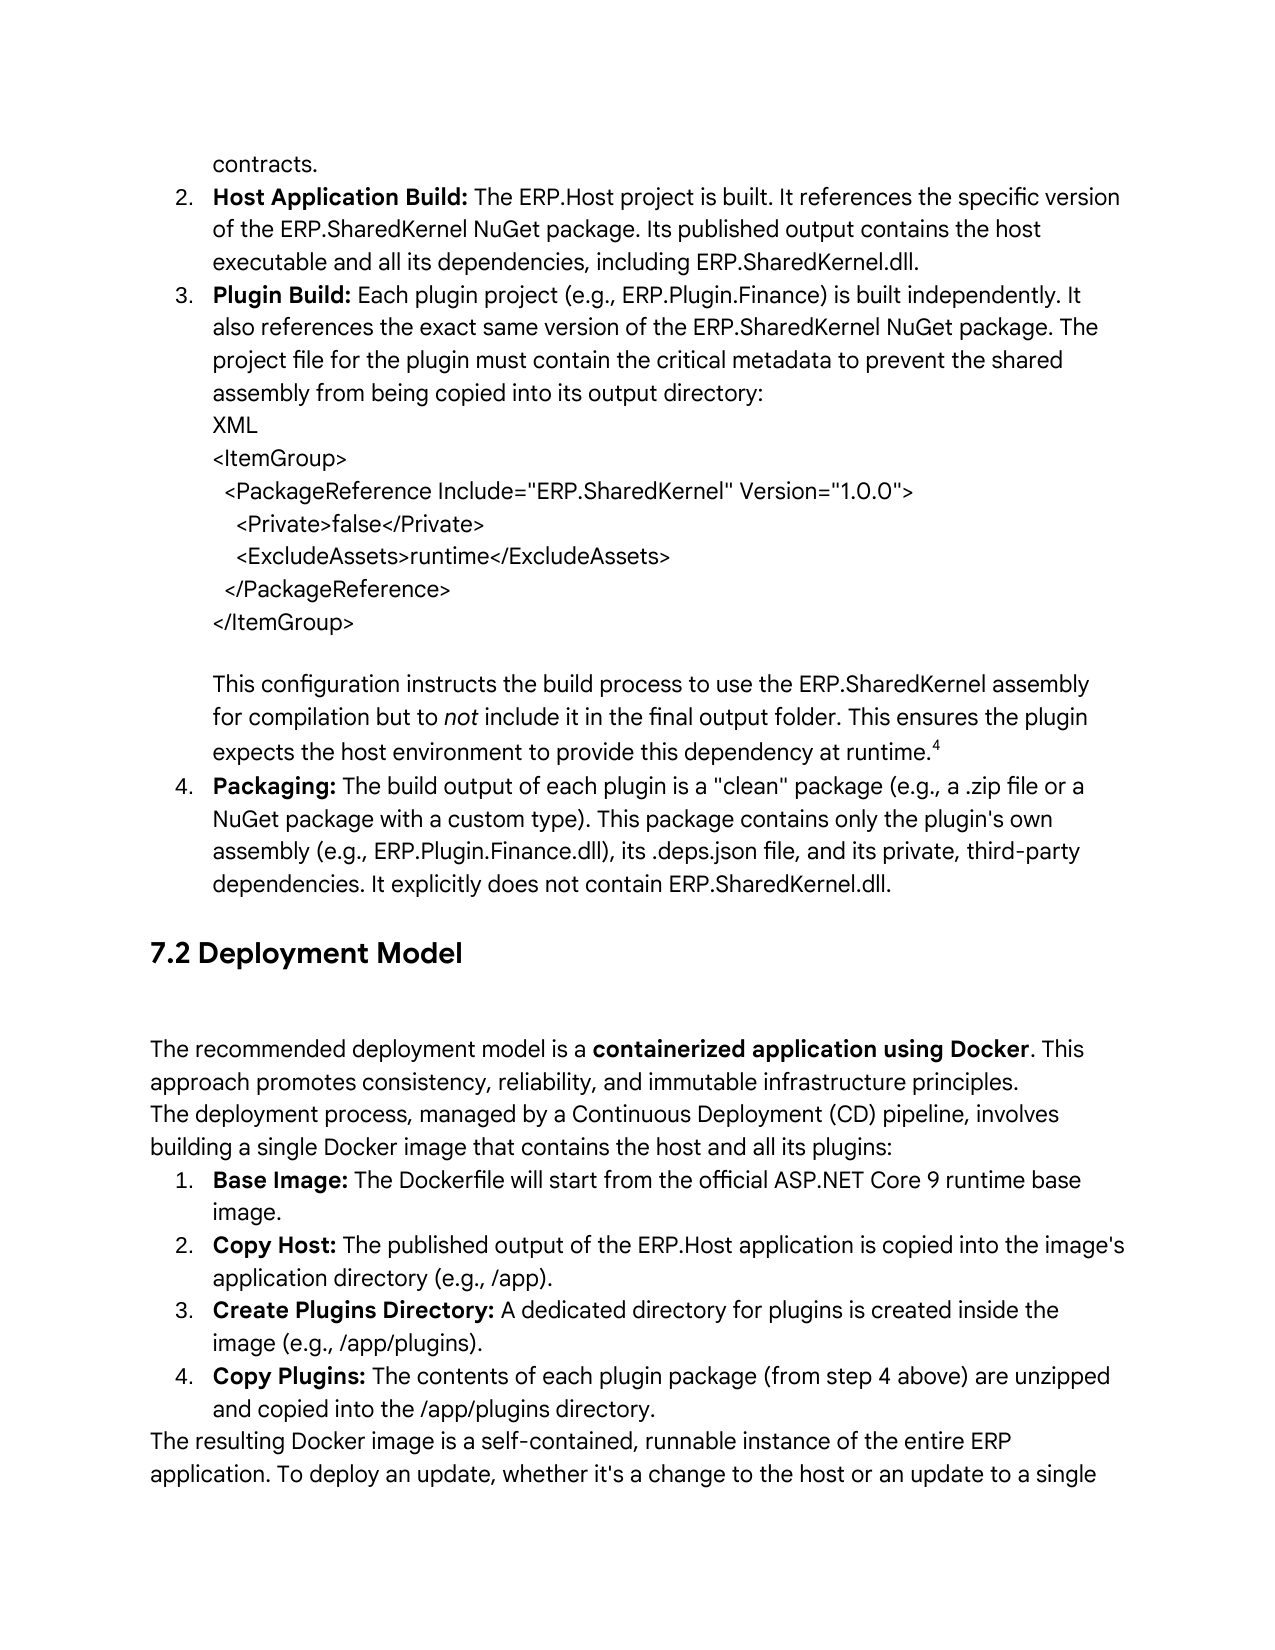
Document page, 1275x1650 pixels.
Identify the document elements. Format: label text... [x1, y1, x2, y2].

text The recommended deployment model is a containerized application using Docker. This approach promotes consistency, reliability, and immutable infrastructure principles. [150, 1035, 1125, 1097]
list Base Image: The Dockerfile will start from the official ASP.NET Core 9 runtime base image. [175, 1166, 1125, 1227]
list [175, 150, 1125, 179]
list Host Application Build: The ERP.Host project is built. It references the specific version of the ERP.SharedKernel NuGet package. Its published output contains the host executable and all its dependencies, including ERP.SharedKernel.dll. [175, 183, 1125, 277]
list Copy Plugins: The contents of each plugin package (from step 4 above) are unzipped and copied into the /app/plugins directory. [175, 1362, 1125, 1424]
text The deployment process, managed by a Continuous Deployment (CD) pipeline, involves building a single Docker image that contains the host and all its plugins: [150, 1101, 1125, 1162]
list Packaging: The build output of each plugin is a "clean" package (e.g., a .zip file or a NuGet package with a custom type). This package contains only the plugin's own assembly (e.g., ERP.Plugin.Finance.dll), its .deps.json file, and its private, third-party dependencies. It explicitly does not contain ERP.SharedKernel.dll. [175, 772, 1125, 899]
subtitle 7.2 Deployment Model [150, 936, 1125, 972]
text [150, 1428, 1125, 1489]
list Create Plugins Directory: A dedicated directory for plugins is created inside the image (e.g., /app/plugins). [175, 1297, 1125, 1358]
list Copy Host: The published output of the ERP.Host application is copied into the image's application directory (e.g., /app). [175, 1231, 1125, 1293]
list Plugin Build: Each plugin project (e.g., ERP.Plugin.Finance) is built independently. It also references the exact same version of the ERP.SharedKernel NuGet package. The project file for the plugin must contain the critical metadata to prevent the shared assembly from being copied into its output directory: XML <ItemGroup> <PackageReference Include="ERP.SharedKernel" Version="1.0.0"> <Private>false</Private> <ExcludeAssets>runtime</ExcludeAssets> </PackageReference> </ItemGroup> This configuration instructs the build process to use the ERP.SharedKernel assembly for compilation but to not include it in the final output folder. This ensures the plugin expects the host environment to provide this dependency at runtime.4 [175, 281, 1125, 768]
